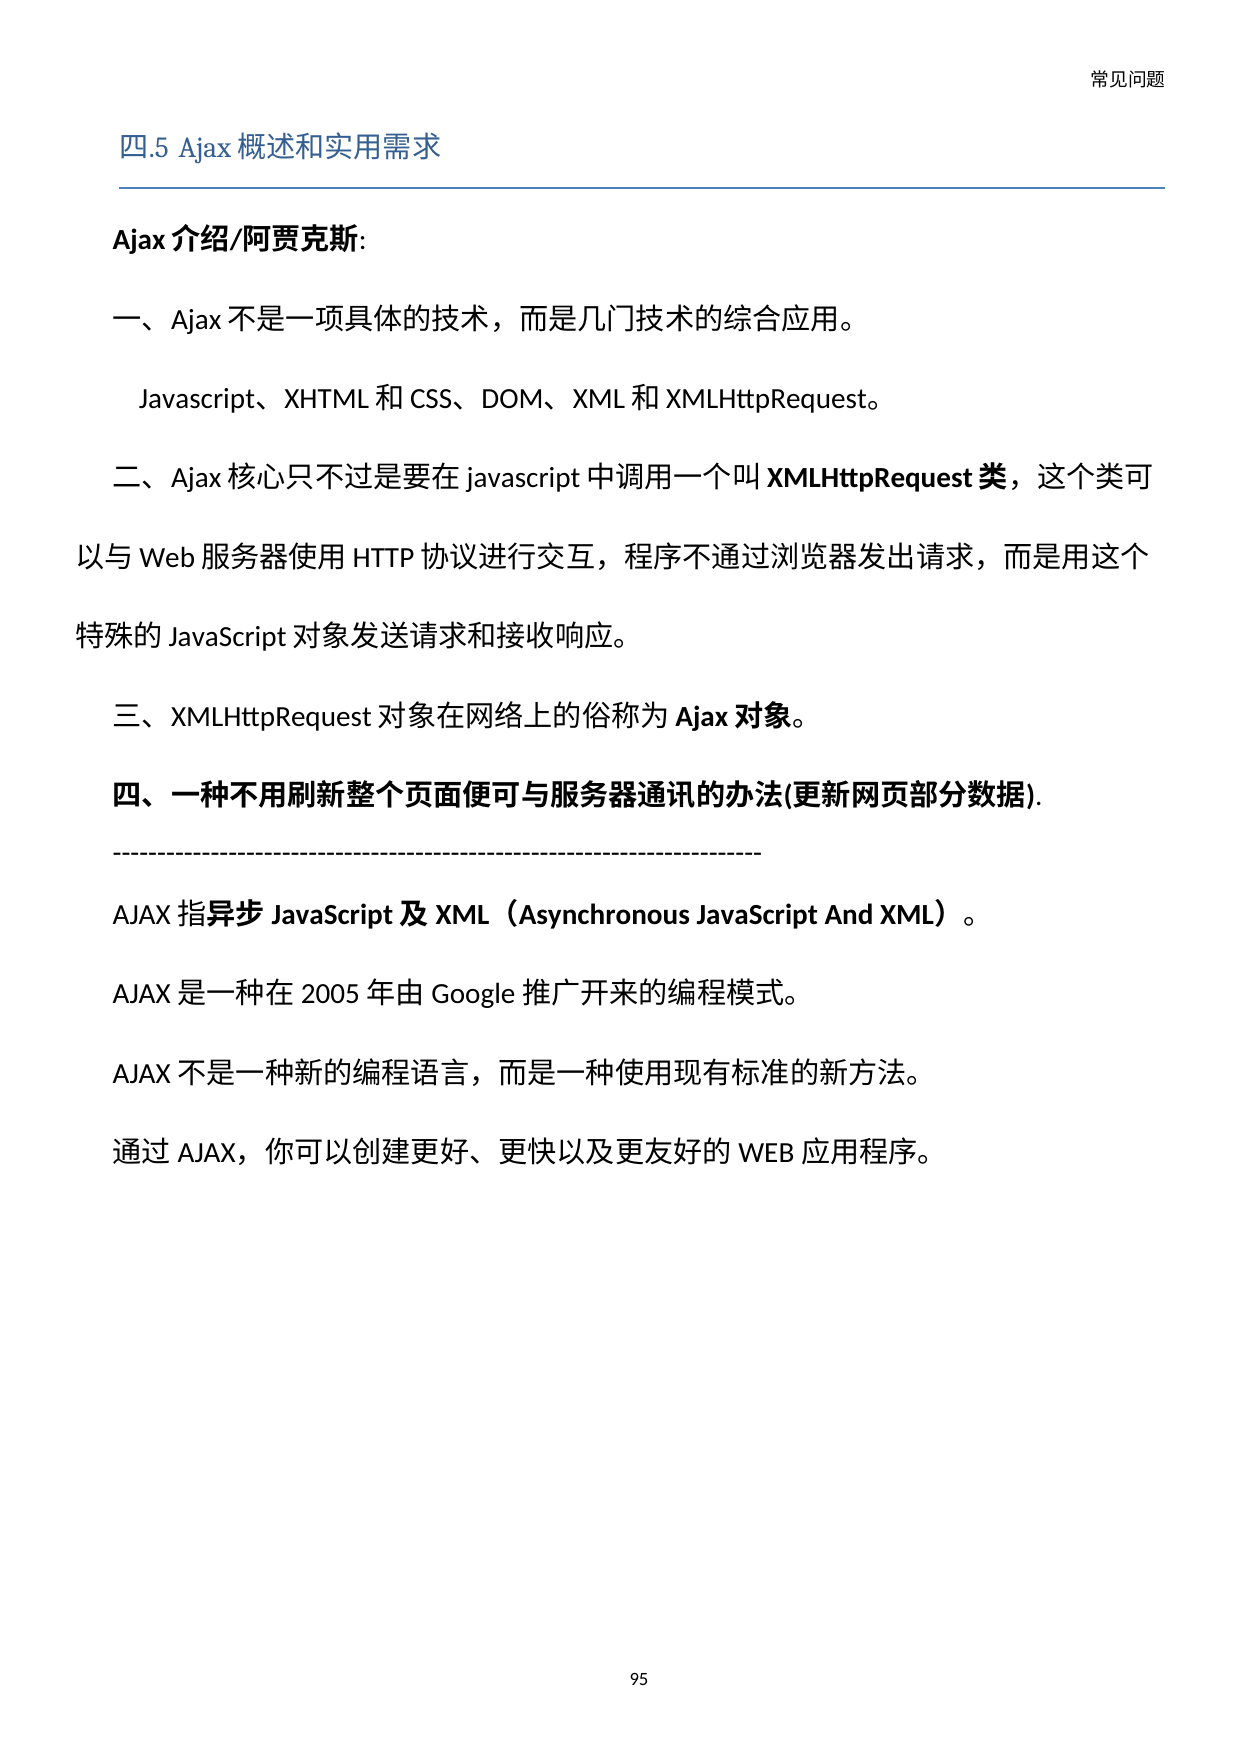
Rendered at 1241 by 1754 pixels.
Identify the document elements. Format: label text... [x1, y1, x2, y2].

text 二、Ajax核心只不过是要在javascript中调用一个叫XMLHttpRequest类，这个类可以与Web服务器使用HTTP协议进行交互，程序不通过浏览器发出请求，而是用这个特殊的JavaScript对象发送请求和接收响应。 [75, 436, 1165, 674]
text ------------------------------------------------------------------------- [75, 832, 1165, 872]
text 通过 AJAX，你可以创建更好、更快以及更友好的 WEB 应用程序。 [75, 1110, 1165, 1189]
text Javascript、XHTML和CSS、DOM、XML和XMLHttpRequest。 [75, 356, 1165, 436]
text Ajax介绍/阿贾克斯: [75, 197, 1165, 277]
text AJAX 是一种在 2005 年由 Google 推广开来的编程模式。 [75, 951, 1165, 1031]
text 一、Ajax不是一项具体的技术，而是几门技术的综合应用。 [75, 277, 1165, 356]
subtitle Ajax概述和实用需求 [119, 106, 1165, 187]
text AJAX 指异步 JavaScript 及 XML（Asynchronous JavaScript And XML）。 [75, 872, 1165, 951]
text 四、一种不用刷新整个页面便可与服务器通讯的办法(更新网页部分数据). [75, 753, 1165, 832]
text AJAX 不是一种新的编程语言，而是一种使用现有标准的新方法。 [75, 1031, 1165, 1110]
text 三、XMLHttpRequest对象在网络上的俗称为Ajax对象。 [75, 674, 1165, 753]
